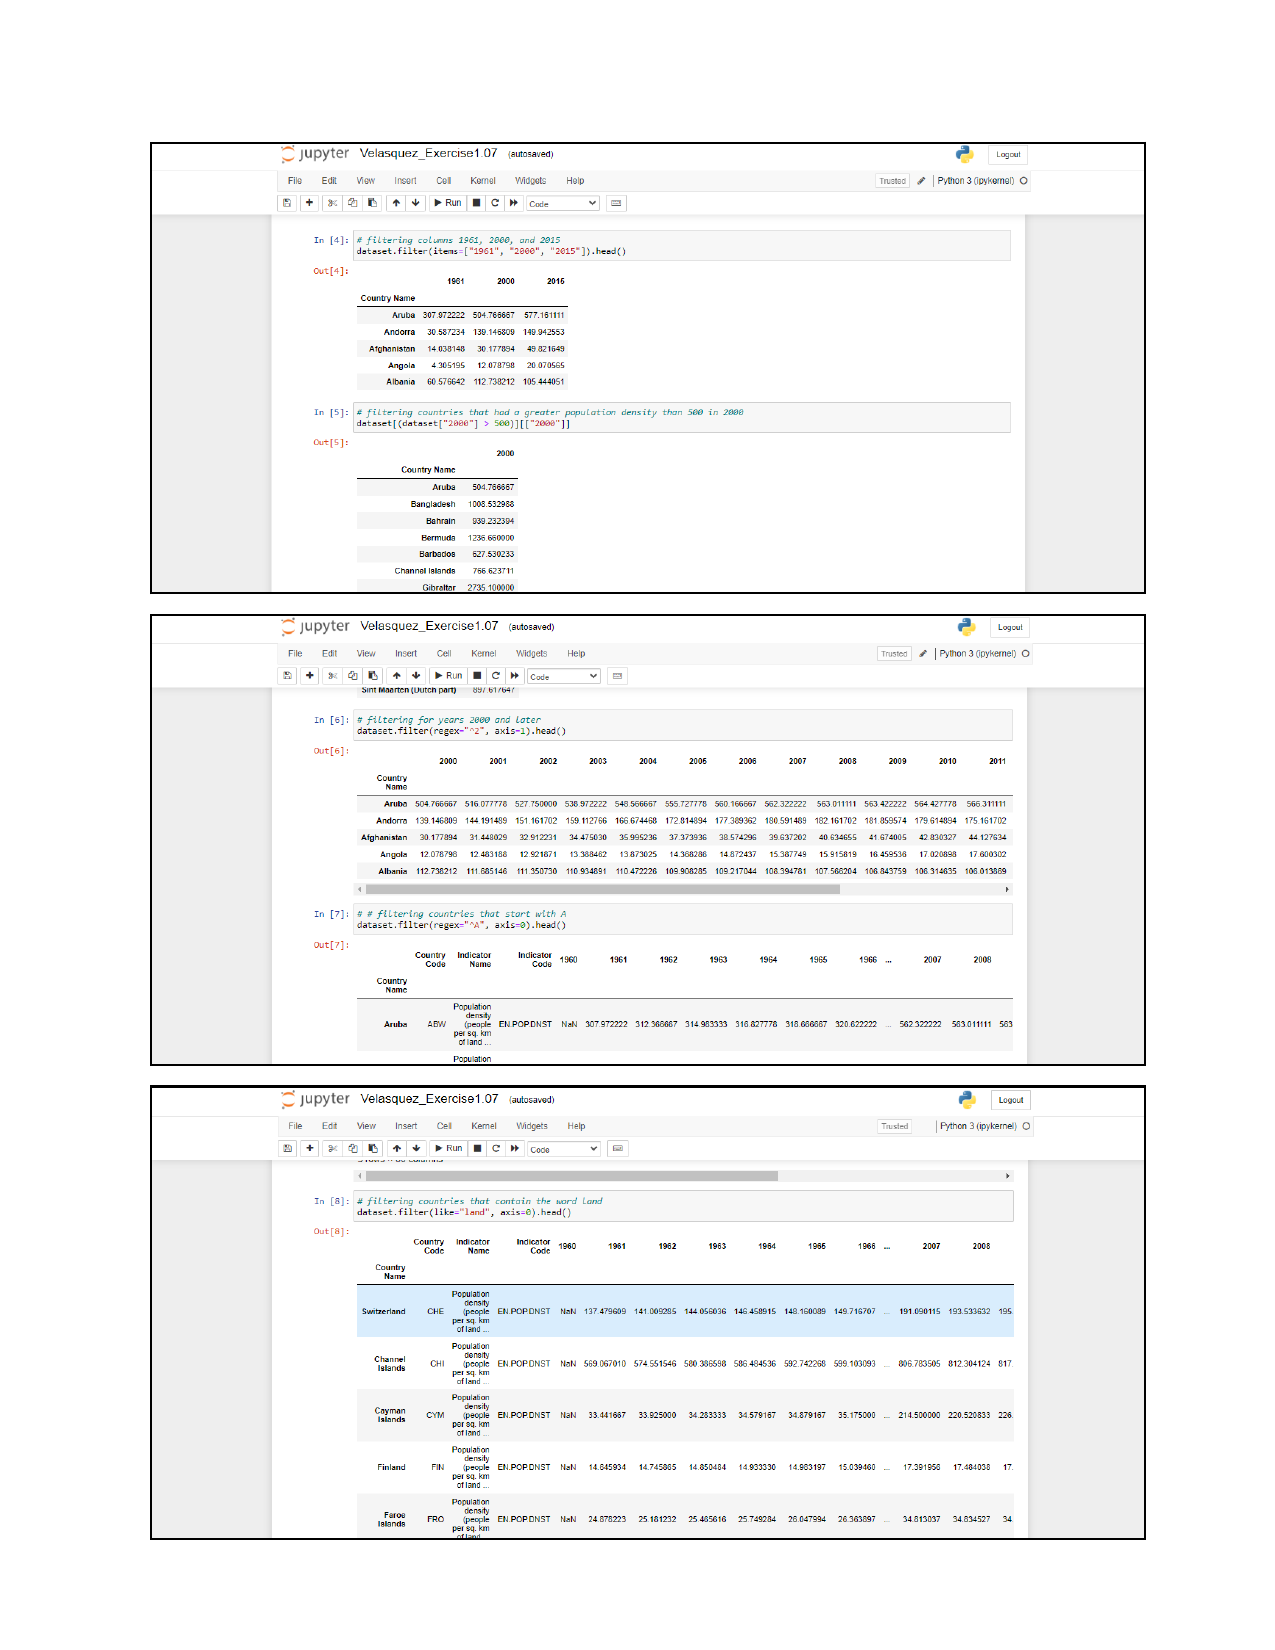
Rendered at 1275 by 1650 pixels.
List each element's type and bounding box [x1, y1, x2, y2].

picture [152, 1088, 1144, 1538]
picture [152, 616, 1144, 1064]
picture [152, 144, 1144, 592]
